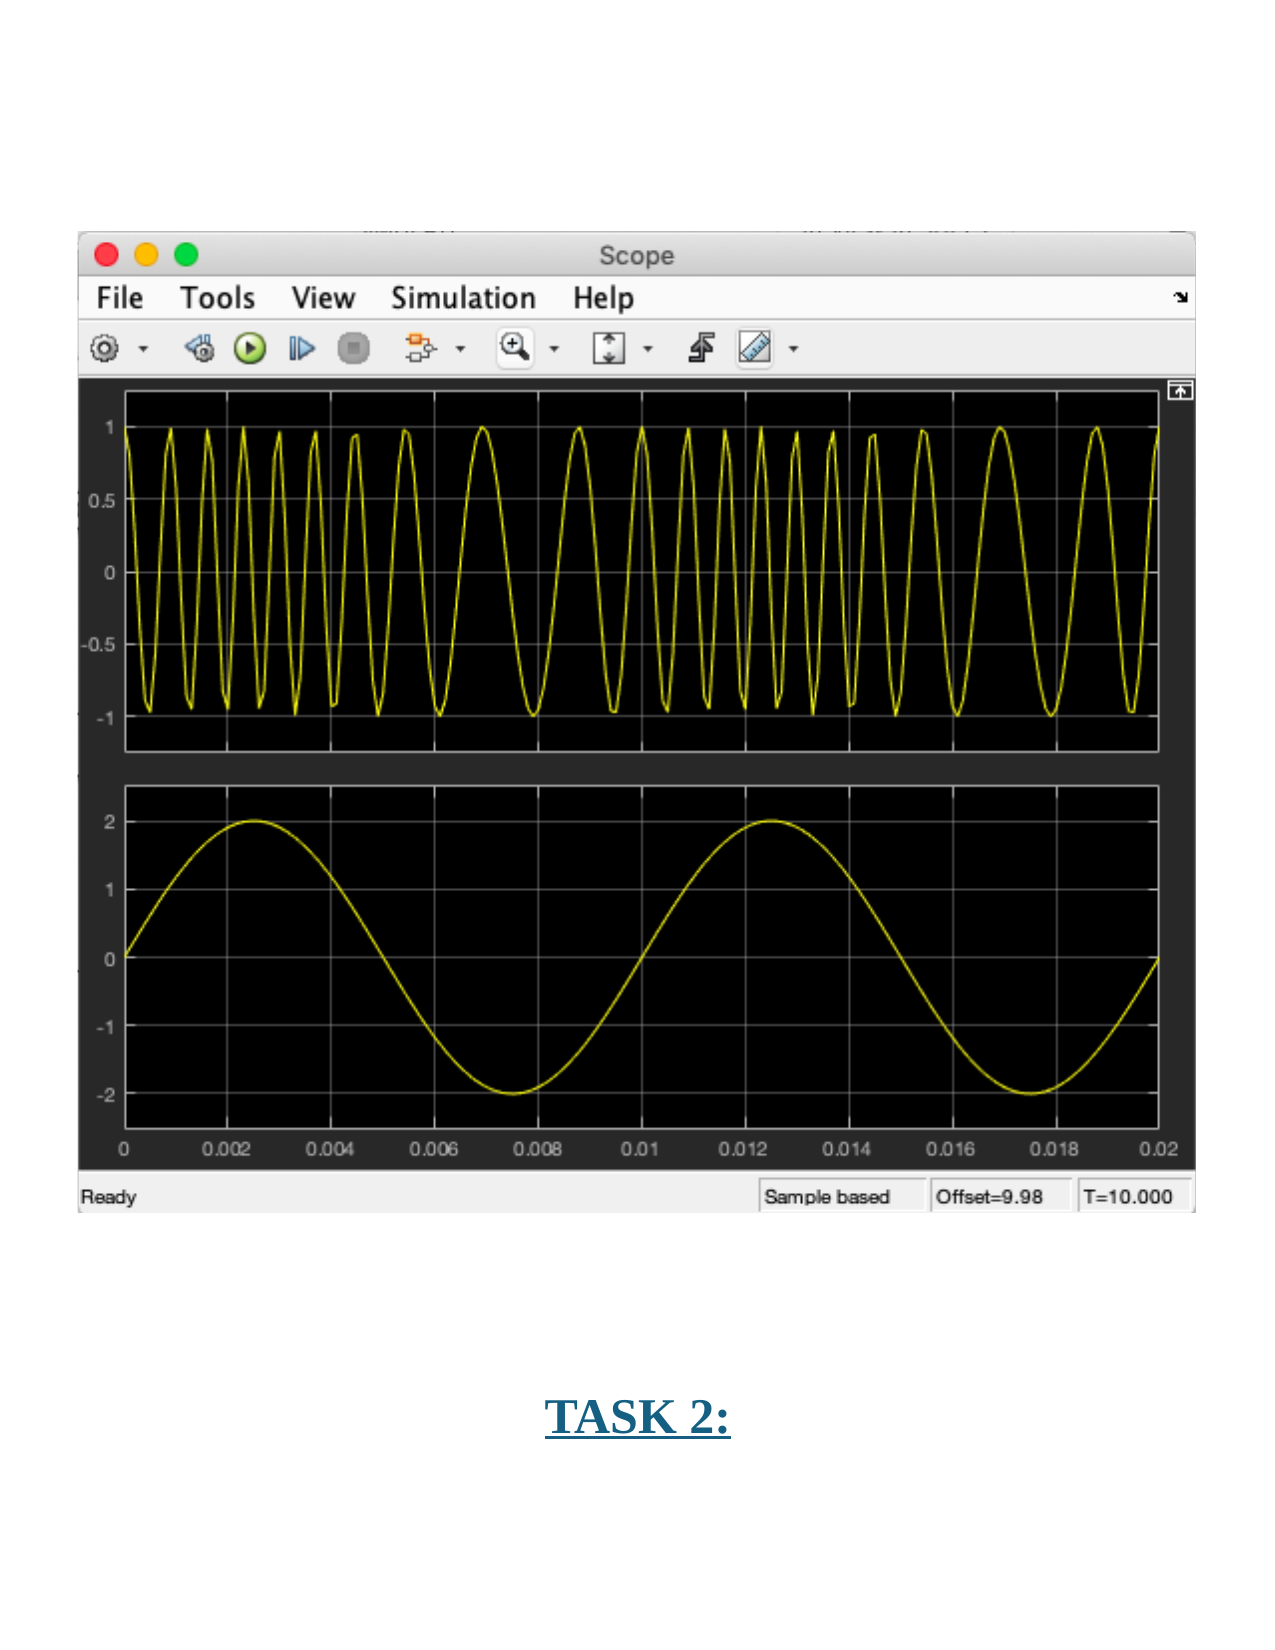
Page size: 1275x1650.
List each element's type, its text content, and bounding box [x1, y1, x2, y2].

text TASK 2: [150, 1386, 1125, 1444]
picture [77, 231, 1196, 1213]
